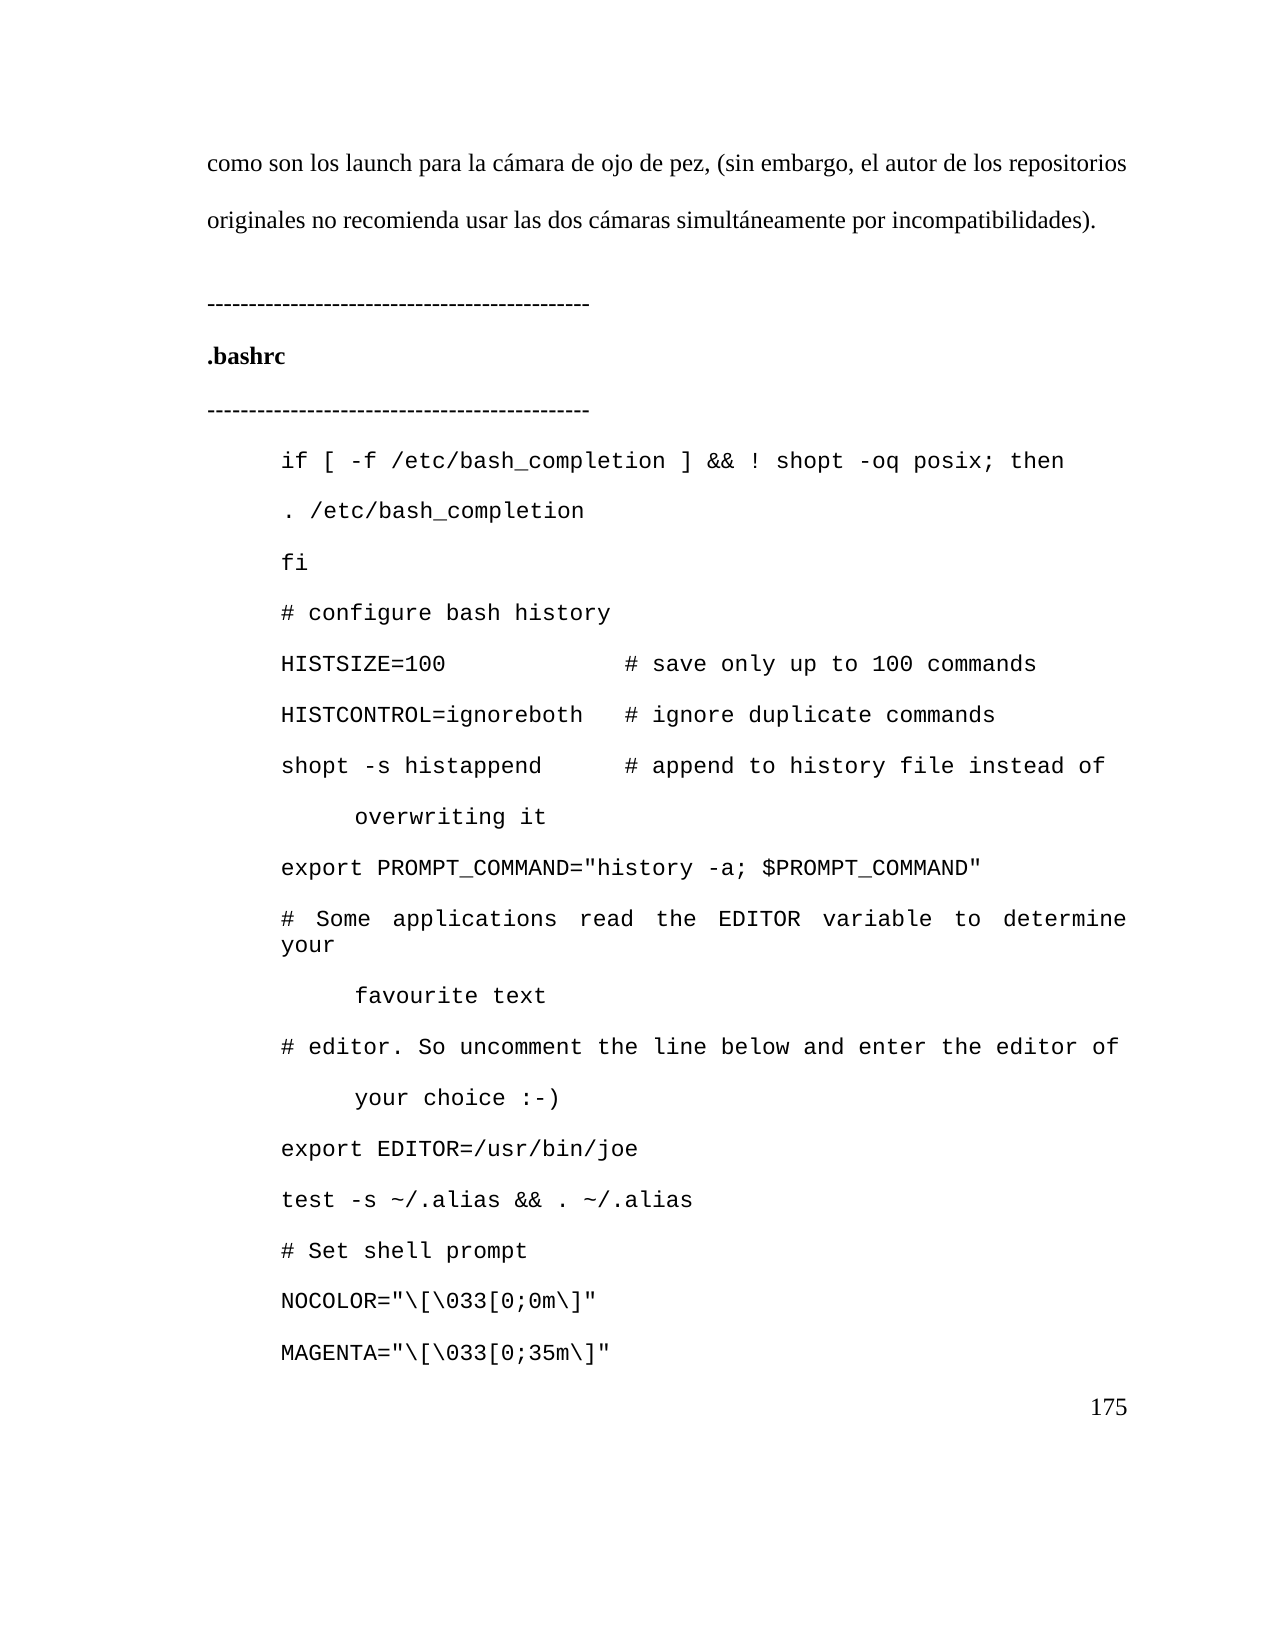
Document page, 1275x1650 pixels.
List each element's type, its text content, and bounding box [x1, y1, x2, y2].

text export PROMPT_COMMAND="history -a; $PROMPT_COMMAND" [281, 856, 1127, 882]
text .bashrc [207, 341, 1127, 370]
text HISTSIZE=100 # save only up to 100 commands [281, 653, 1127, 679]
text ---------------------------------------------- [207, 395, 1127, 424]
text MAGENTA="\[\033[0;35m\]" [281, 1341, 1127, 1367]
text . /etc/bash_completion [281, 500, 1127, 526]
text favourite text [281, 984, 1127, 1010]
text HISTCONTROL=ignoreboth # ignore duplicate commands [281, 704, 1127, 729]
text ---------------------------------------------- [207, 288, 1127, 316]
text # Some applications read the EDITOR variable to determine your [281, 907, 1127, 959]
text export EDITOR=/usr/bin/joe [281, 1137, 1127, 1163]
text NOCOLOR="\[\033[0;0m\]" [281, 1290, 1127, 1316]
text overwriting it [281, 806, 1127, 831]
text shopt -s histappend # append to history file instead of [281, 754, 1127, 781]
text test -s ~/.alias && . ~/.alias [281, 1188, 1127, 1214]
text your choice :-) [281, 1086, 1127, 1112]
text # Set shell prompt [281, 1239, 1127, 1265]
text # configure bash history [281, 602, 1127, 628]
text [207, 148, 1127, 234]
text fi [281, 551, 1127, 577]
text if [ -f /etc/bash_completion ] && ! shopt -oq posix; then [281, 449, 1127, 475]
text # editor. So uncomment the line below and enter the editor of [281, 1035, 1127, 1061]
